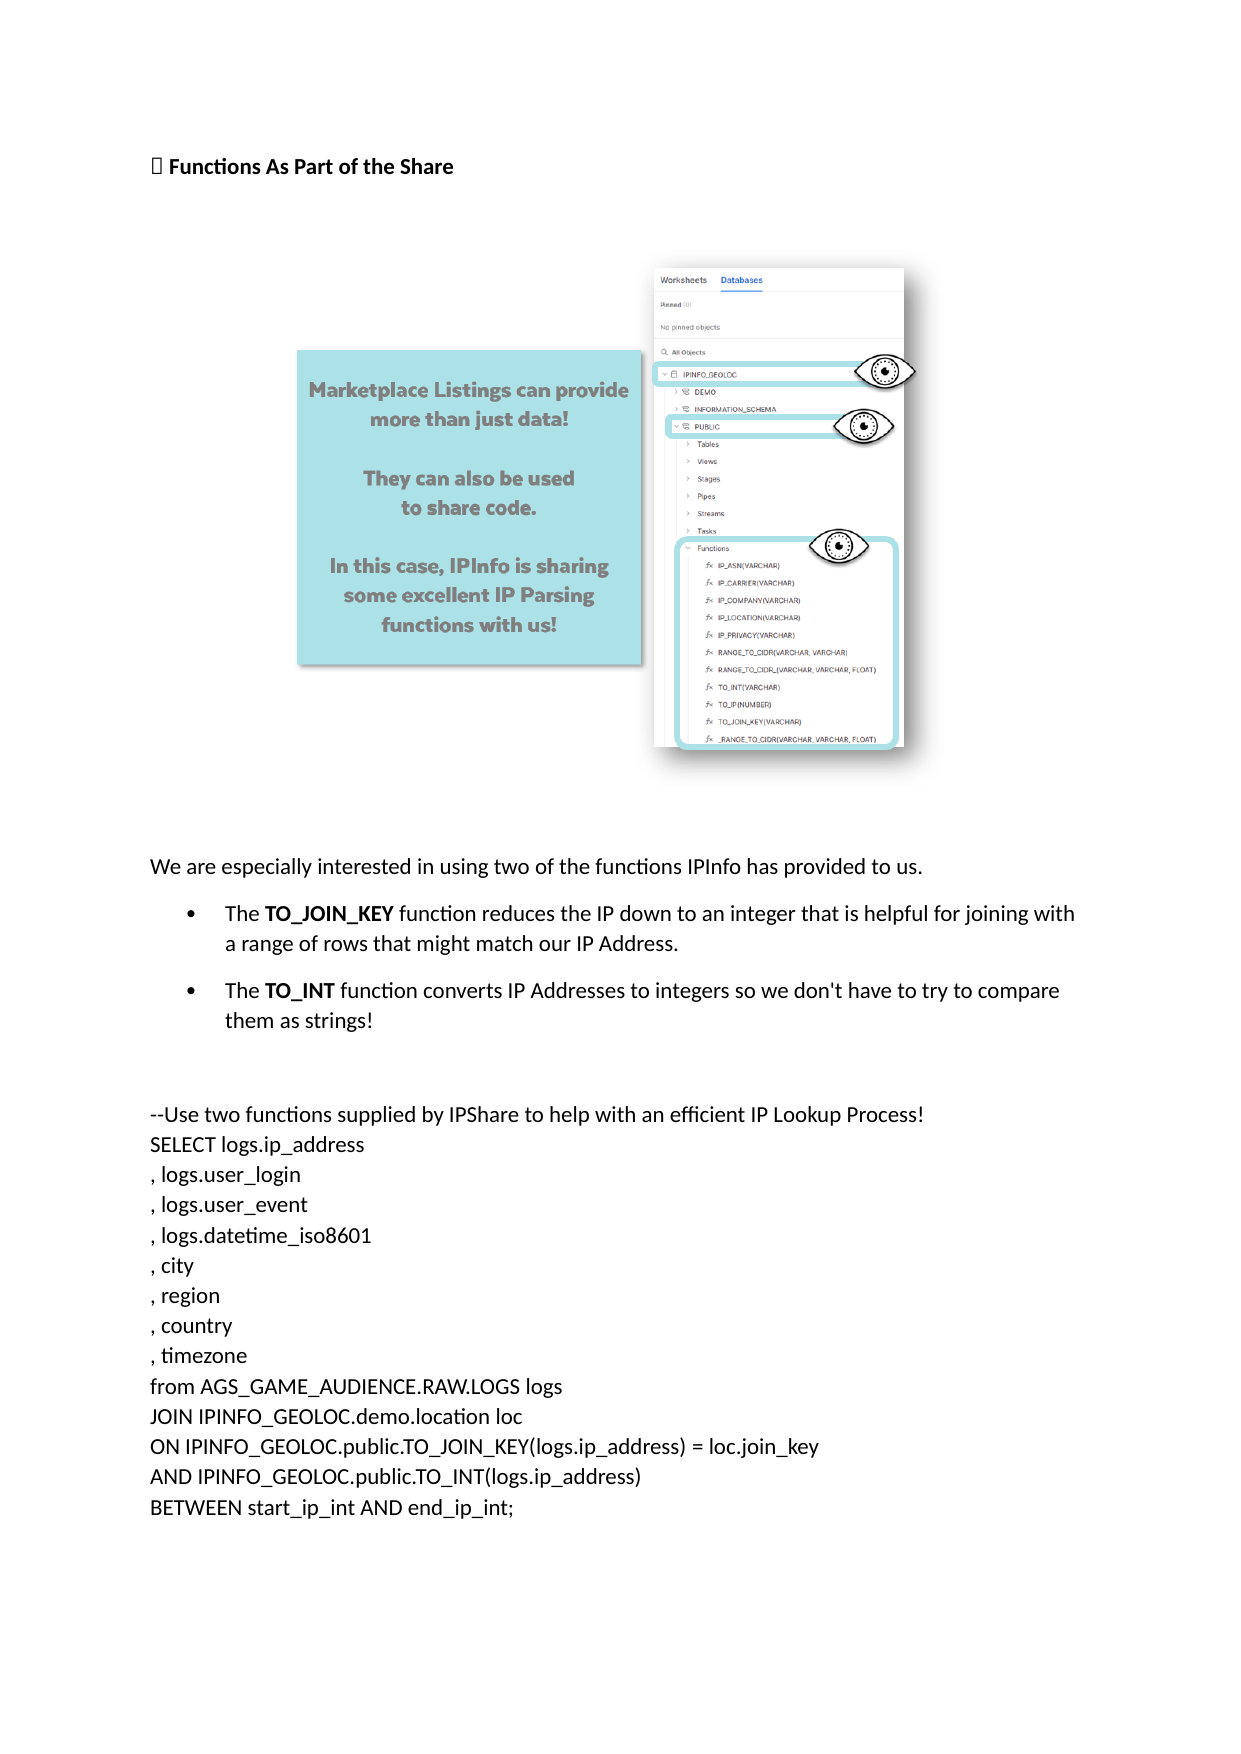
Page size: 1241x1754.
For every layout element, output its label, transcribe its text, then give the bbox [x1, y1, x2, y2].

text AND IPINFO_GEOLOC.public.TO_INT(logs.ip_address) [150, 1462, 1090, 1490]
text SELECT logs.ip_address [150, 1130, 1090, 1158]
text We are especially interested in using two of the functions IPInfo has provided to us. [150, 852, 1090, 880]
text , city [150, 1251, 1090, 1279]
text , logs.user_event [150, 1191, 1090, 1218]
text , country [150, 1311, 1090, 1339]
text 📓 Functions As Part of the Share [150, 150, 1090, 181]
text JOIN IPINFO_GEOLOC.demo.location loc [150, 1402, 1090, 1430]
text , region [150, 1281, 1090, 1309]
text , logs.user_login [150, 1160, 1090, 1188]
text from AGS_GAME_AUDIENCE.RAW.LOGS logs [150, 1372, 1090, 1400]
text , timezone [150, 1342, 1090, 1369]
list The TO_INT function converts IP Addresses to integers so we don't have to try to compare them as strings! [187, 976, 1090, 1034]
text --Use two functions supplied by IPShare to help with an efficient IP Lookup Process! [150, 1100, 1090, 1128]
list The TO_JOIN_KEY function reduces the IP down to an integer that is helpful for joining with a range of rows that might match our IP Address. [187, 899, 1090, 957]
text BETWEEN start_ip_int AND end_ip_int; [150, 1493, 1090, 1521]
text ON IPINFO_GEOLOC.public.TO_JOIN_KEY(logs.ip_address) = loc.join_key [150, 1432, 1090, 1460]
text , logs.datetime_iso8601 [150, 1221, 1090, 1249]
picture [150, 247, 1091, 787]
